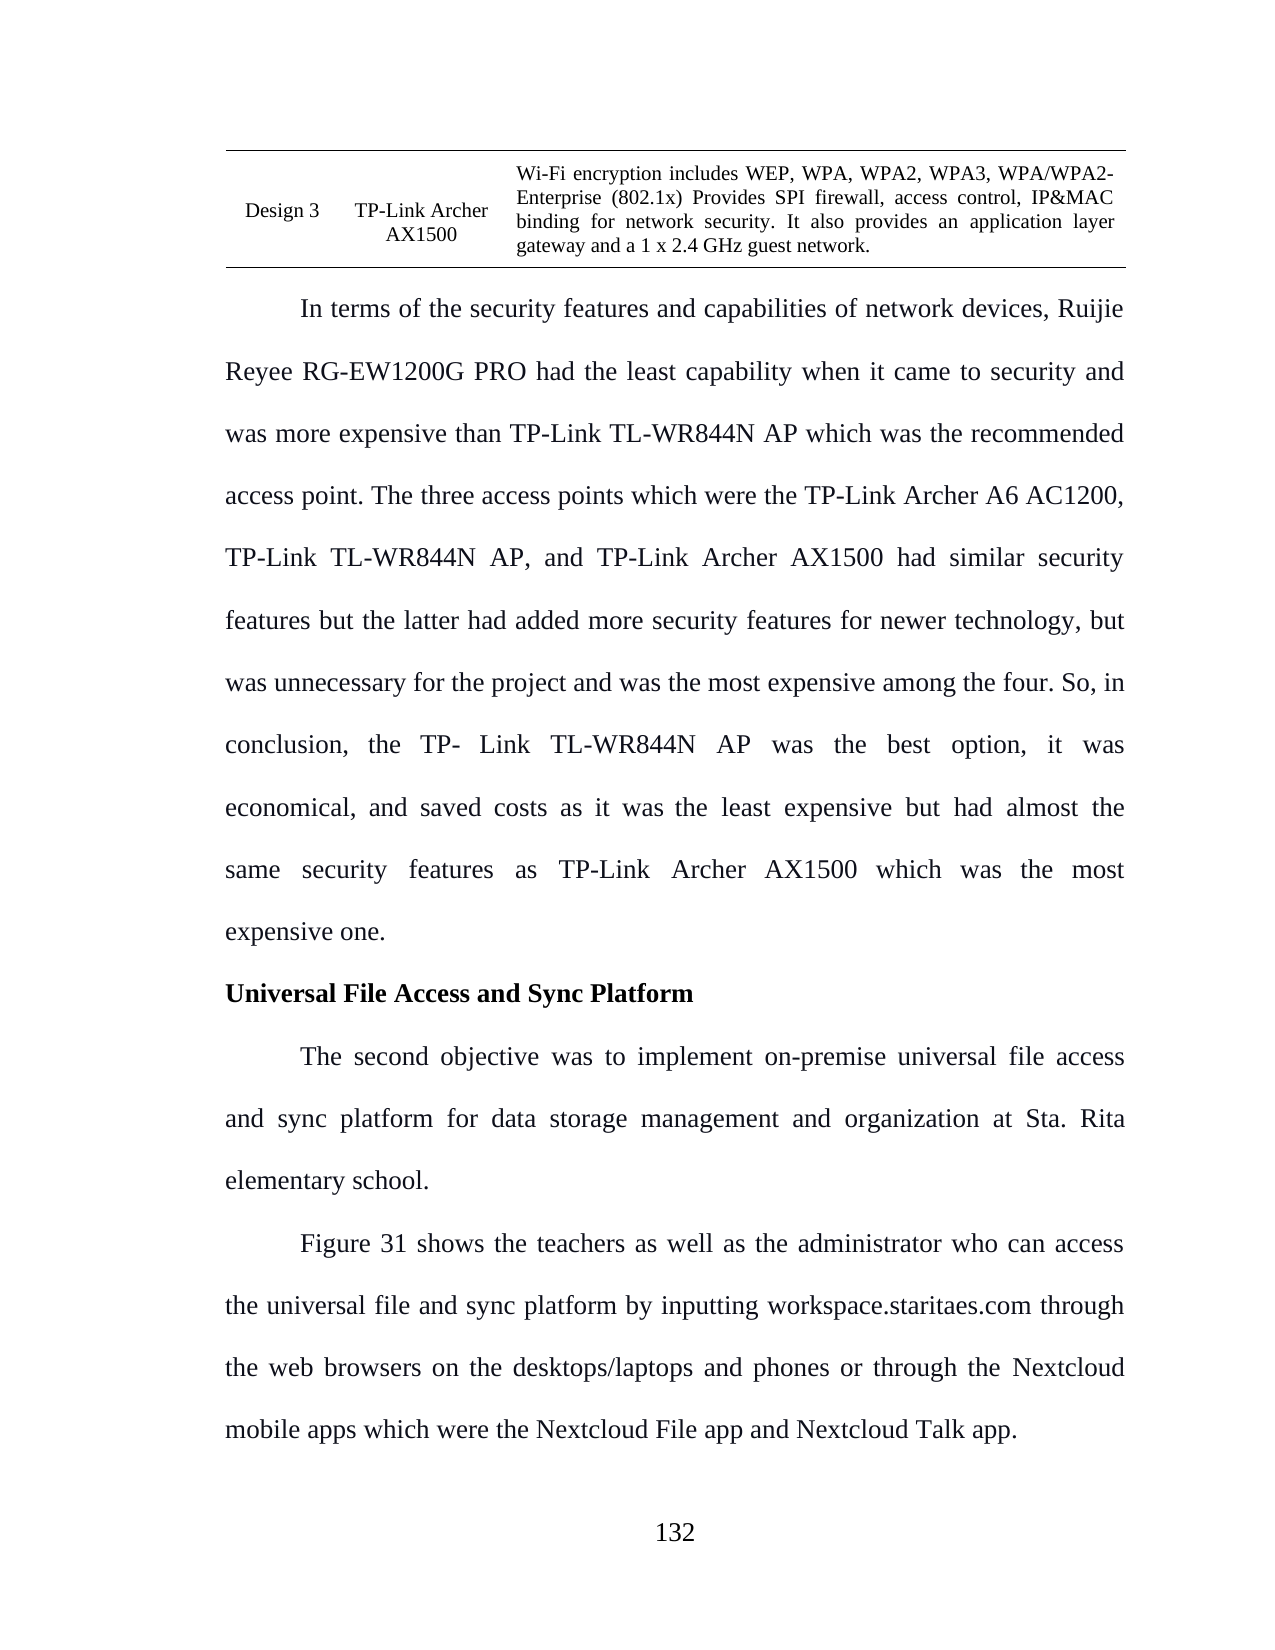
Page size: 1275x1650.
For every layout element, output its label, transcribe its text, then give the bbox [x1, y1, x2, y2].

table_cell TP-Link Archer AX1500 [338, 151, 502, 267]
table_cell Design 3 [226, 151, 338, 267]
text The second objective was to implement on-premise universal file access and sync platform for data storage management and organization at Sta. Rita elementary school. [225, 1040, 1125, 1195]
text Figure 31 shows the teachers as well as the administrator who can access the universal file and sync platform by inputting workspace.staritaes.com through the web browsers on the desktops/laptops and phones or through the Nextcloud mobile apps which were the Nextcloud File app and Nextcloud Talk app. [225, 1227, 1125, 1445]
subtitle Universal File Access and Sync Platform [225, 977, 1258, 1008]
text In terms of the security features and capabilities of network devices, Ruijie Reyee RG-EW1200G PRO had the least capability when it came to security and was more expensive than TP-Link TL-WR844N AP which was the recommended access point. The three access points which were the TP-Link Archer A6 AC1200, TP-Link TL-WR844N AP, and TP-Link Archer AX1500 had similar security features but the latter had added more security features for newer technology, but was unnecessary for the project and was the most expensive among the four. So, in conclusion, the TP- Link TL-WR844N AP was the best option, it was economical, and saved costs as it was the least expensive but had almost the same security features as TP-Link Archer AX1500 which was the most expensive one. [225, 292, 1125, 946]
table_cell Wi-Fi encryption includes WEP, WPA, WPA2, WPA3, WPA/WPA2-Enterprise (802.1x) Provides SPI firewall, access control, IP&MAC binding for network security. It also provides an application layer gateway and a 1 x 2.4 GHz guest network. [502, 151, 1126, 267]
